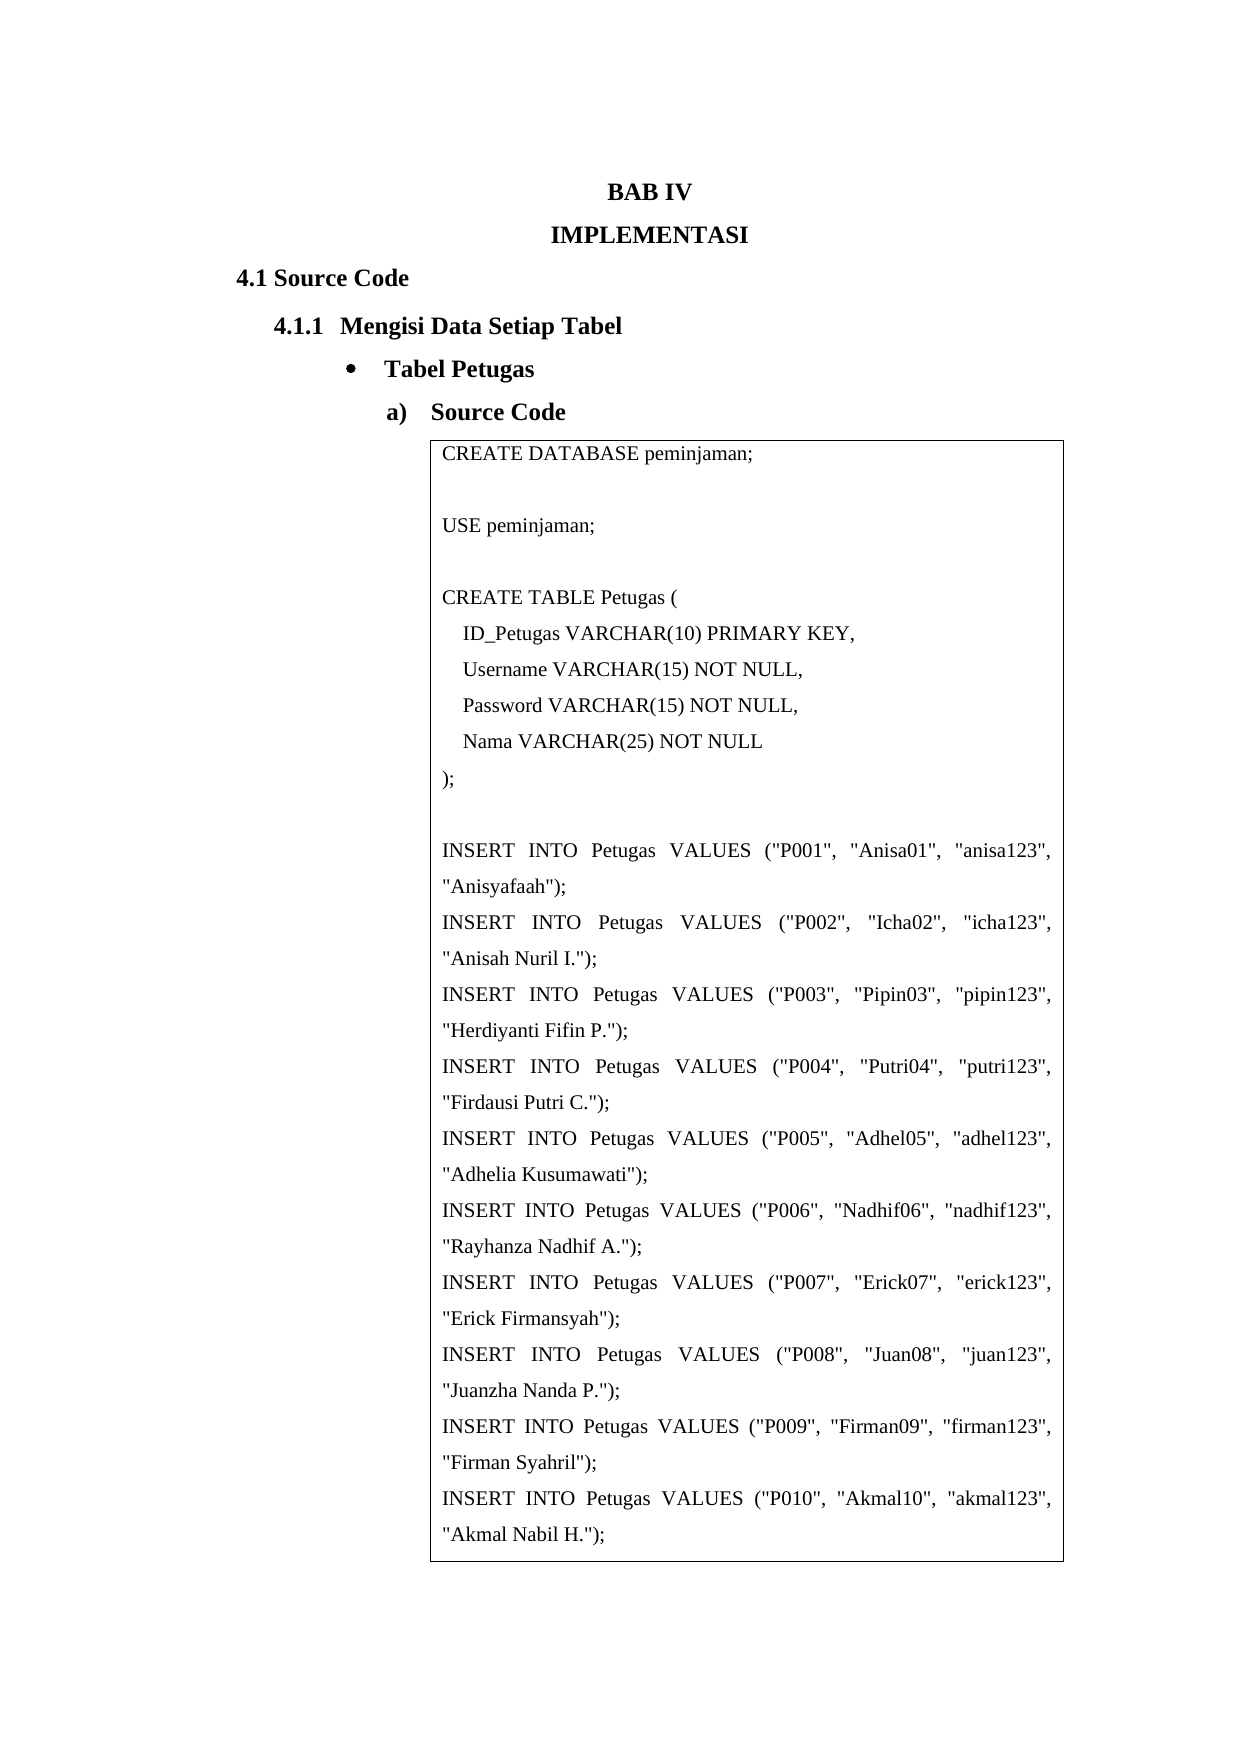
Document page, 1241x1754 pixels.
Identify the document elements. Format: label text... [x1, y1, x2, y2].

list Tabel Petugas [346, 354, 1063, 383]
subtitle BAB IV IMPLEMENTASI [236, 177, 1063, 249]
list Source Code [386, 397, 1063, 426]
subtitle Mengisi Data Setiap Tabel [274, 311, 1063, 339]
table_header CREATE DATABASE peminjaman; USE peminjaman; CREATE TABLE Petugas ( ID_Petugas VARCHAR(10) PRIMARY KEY, Username VARCHAR(15) NOT NULL, Password VARCHAR(15) NOT NULL, Nama VARCHAR(25) NOT NULL ); INSERT INTO Petugas VALUES ("P001", "Anisa01", "anisa123", "Anisyafaah"); INSERT INTO Petugas VALUES ("P002", "Icha02", "icha123", "Anisah Nuril I."); INSERT INTO Petugas VALUES ("P003", "Pipin03", "pipin123", "Herdiyanti Fifin P."); INSERT INTO Petugas VALUES ("P004", "Putri04", "putri123", "Firdausi Putri C."); INSERT INTO Petugas VALUES ("P005", "Adhel05", "adhel123", "Adhelia Kusumawati"); INSERT INTO Petugas VALUES ("P006", "Nadhif06", "nadhif123", "Rayhanza Nadhif A."); INSERT INTO Petugas VALUES ("P007", "Erick07", "erick123", "Erick Firmansyah"); INSERT INTO Petugas VALUES ("P008", "Juan08", "juan123", "Juanzha Nanda P."); INSERT INTO Petugas VALUES ("P009", "Firman09", "firman123", "Firman Syahril"); INSERT INTO Petugas VALUES ("P010", "Akmal10", "akmal123", "Akmal Nabil H."); [431, 441, 1063, 1561]
subtitle Source Code [236, 263, 1063, 292]
